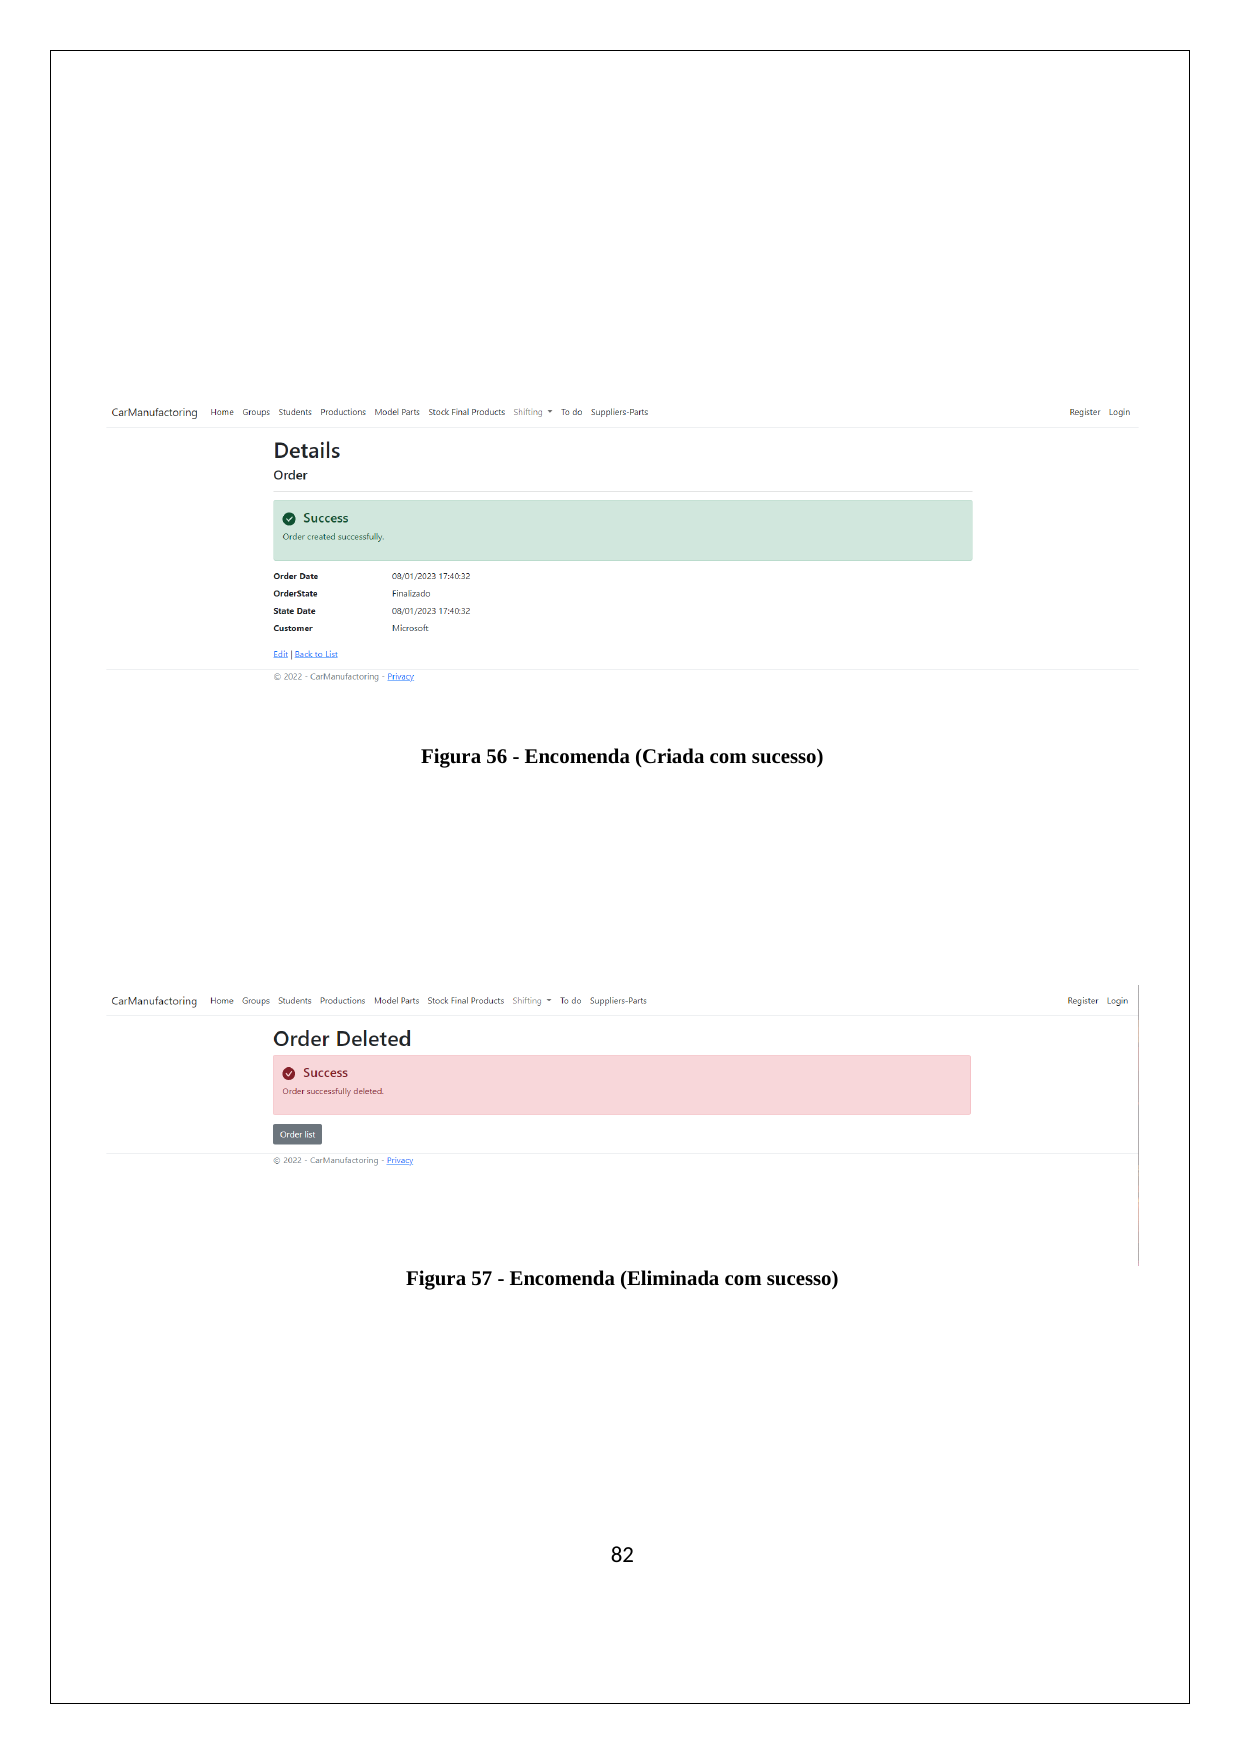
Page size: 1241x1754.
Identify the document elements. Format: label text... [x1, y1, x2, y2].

picture [106, 398, 1139, 717]
text Figura 56 - Encomenda (Criada com sucesso) [106, 744, 1138, 768]
text Figura 57 - Encomenda (Eliminada com sucesso) [106, 1266, 1138, 1290]
picture [106, 985, 1139, 1266]
